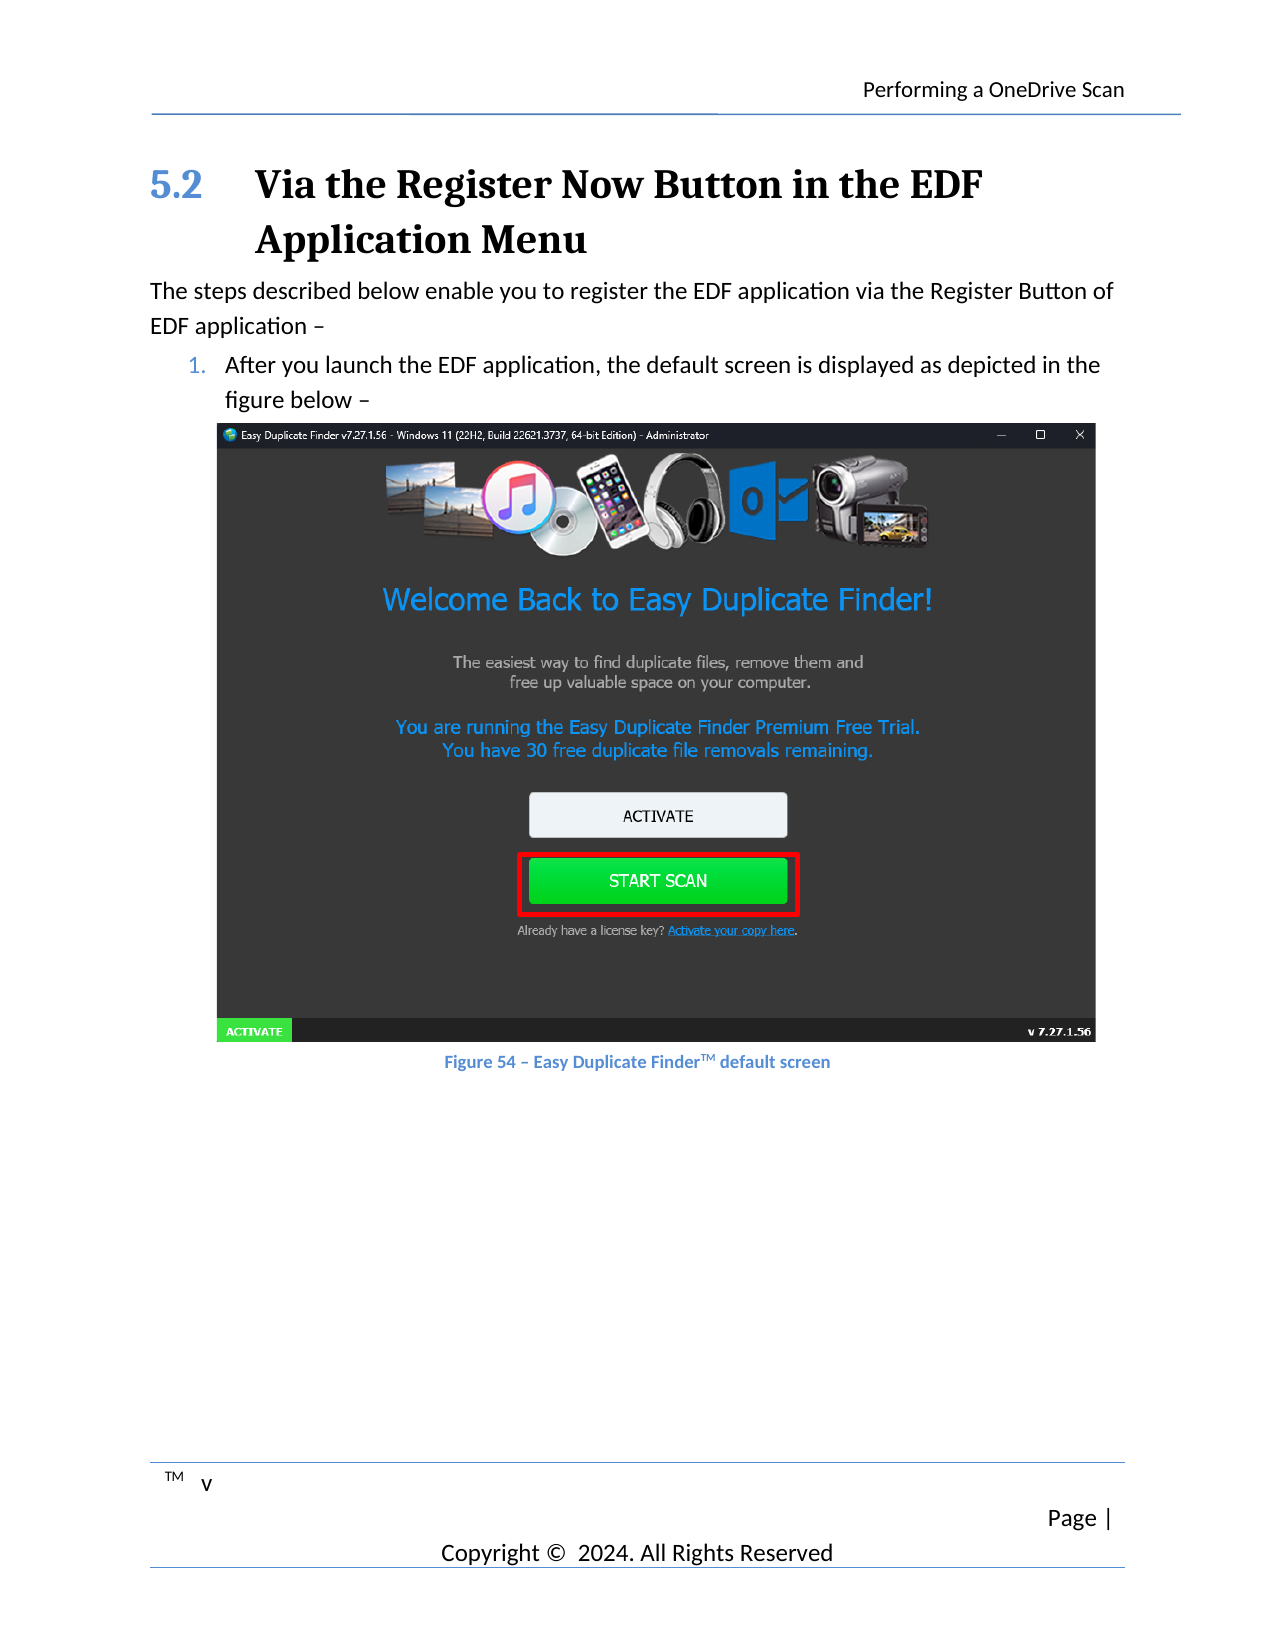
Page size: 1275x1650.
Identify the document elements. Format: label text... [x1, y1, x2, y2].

list After you launch the EDF application, the default screen is displayed as depicted in the figure below – [187, 350, 1125, 415]
picture [216, 423, 1096, 1042]
text The steps described below enable you to register the EDF application via the Register Button of EDF application – [150, 276, 1125, 341]
subtitle Via the Register Now Button in the EDF Application Menu [150, 161, 1125, 264]
text Figure 54 – Easy Duplicate FinderTM default screen [150, 1051, 1125, 1073]
